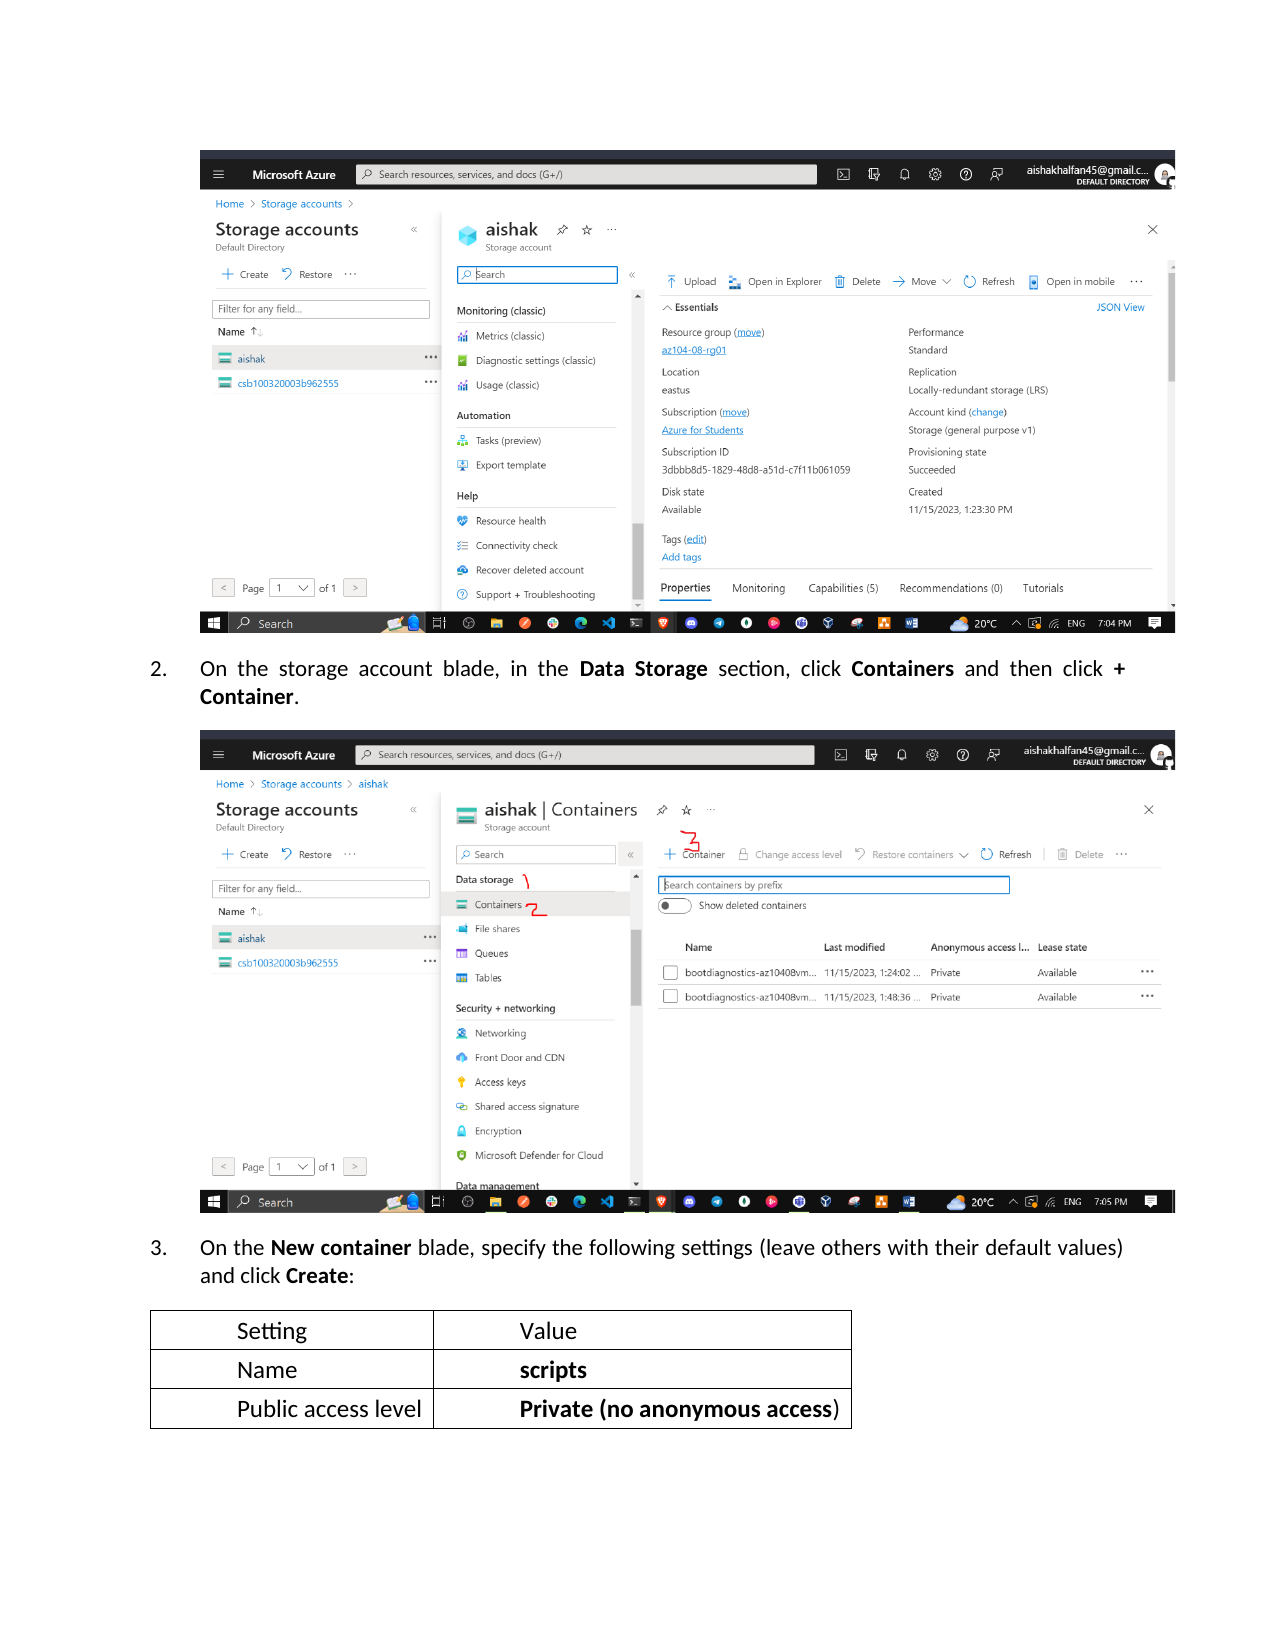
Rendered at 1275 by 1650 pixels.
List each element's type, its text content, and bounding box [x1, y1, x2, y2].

picture [200, 730, 1175, 1213]
table_cell scripts [434, 1350, 851, 1388]
list On the storage account blade, in the Data Storage section, click Containers and then click + Container. [150, 654, 1125, 710]
table_cell Private (no anonymous access) [434, 1389, 851, 1427]
table_header Value [434, 1311, 851, 1349]
table_cell Name [151, 1350, 433, 1388]
table_cell Public access level [151, 1389, 433, 1427]
table_header Setting [151, 1311, 433, 1349]
list On the New container blade, specify the following settings (leave others with their default values) and click Create: [150, 1233, 1125, 1289]
picture [200, 150, 1175, 633]
